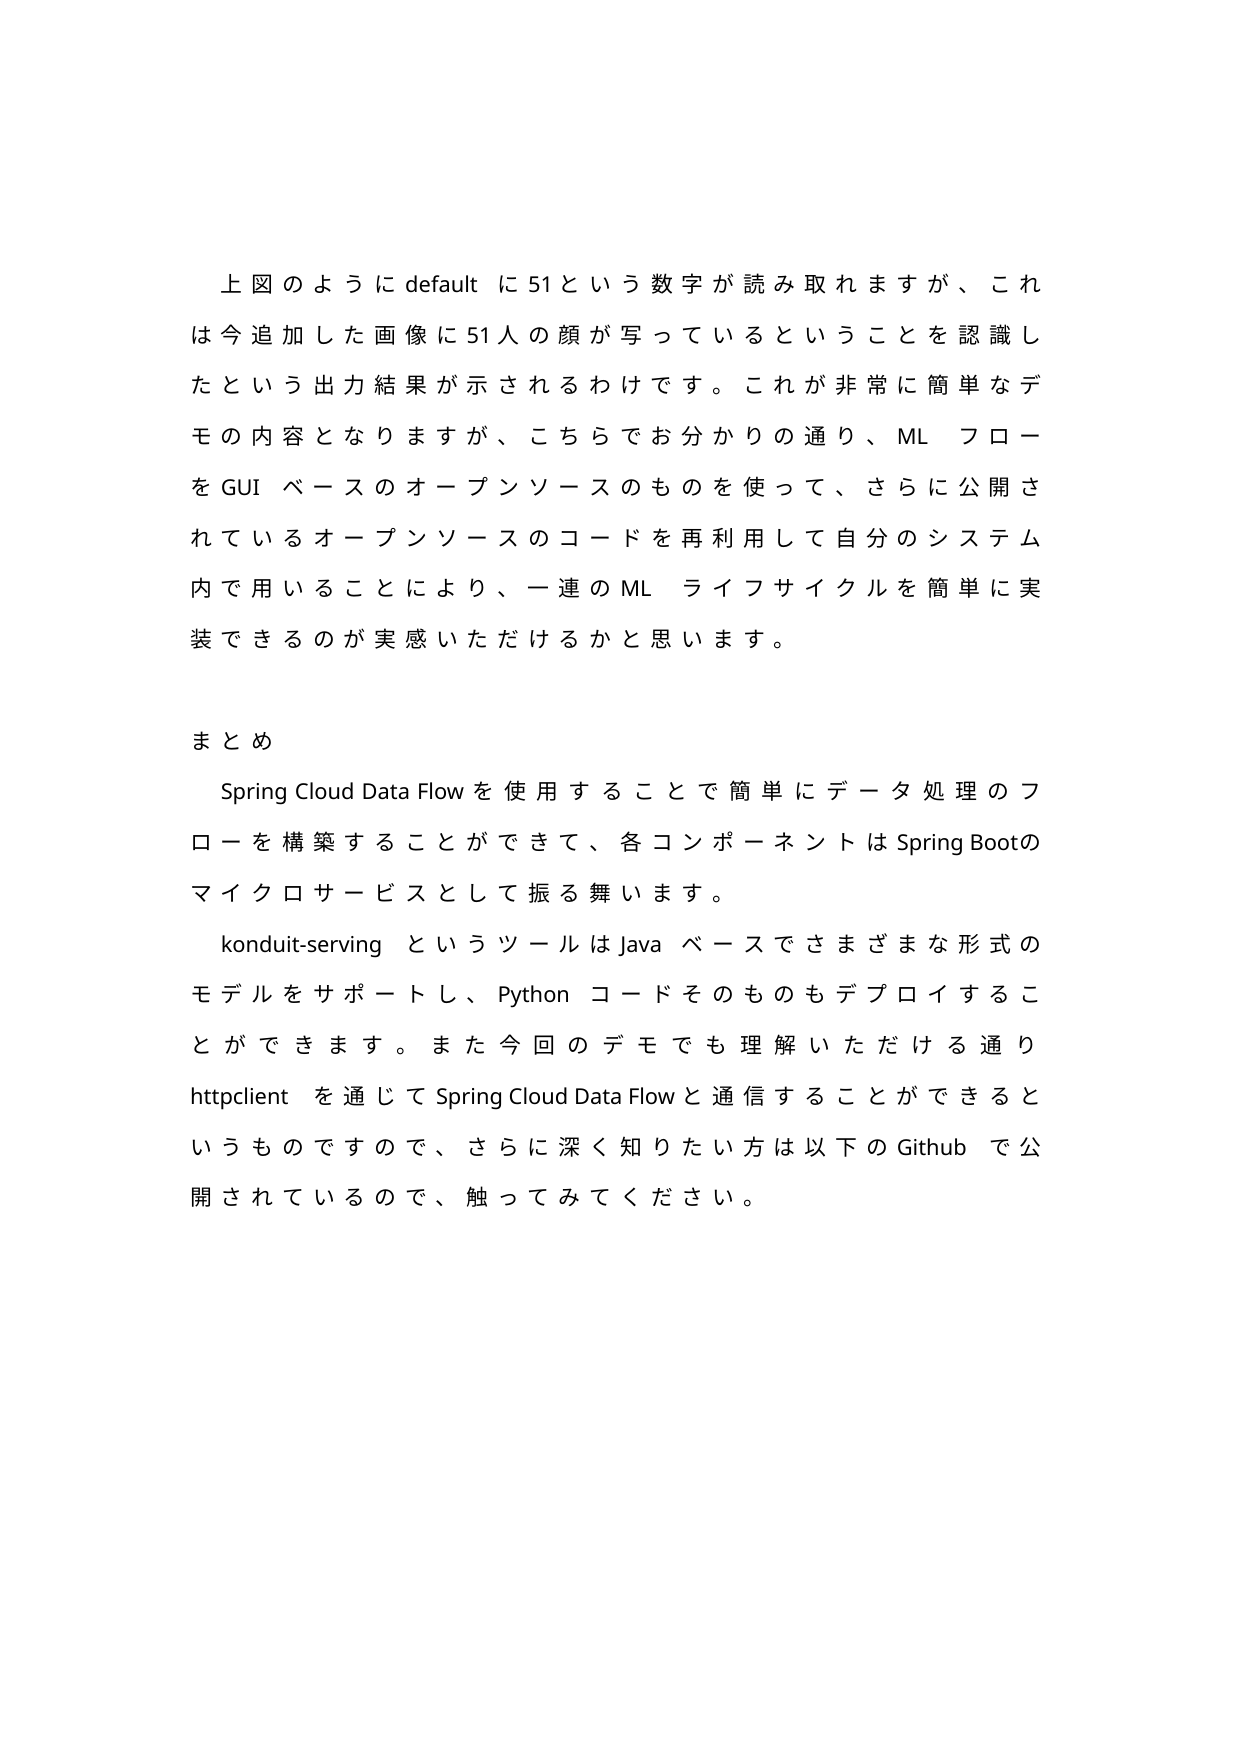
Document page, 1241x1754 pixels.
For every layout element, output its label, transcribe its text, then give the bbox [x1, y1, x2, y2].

text 上図のようにdefaultに51という数字が読み取れますが、これは今追加した画像に51人の顔が写っているということを認識したという出力結果が示されるわけです。これが非常に簡単なデモの内容となりますが、こちらでお分かりの通り、MLフローをGUIベースのオープンソースのものを使って、さらに公開されているオープンソースのコードを再利用して自分のシステム内で用いることにより、一連のMLライフサイクルを簡単に実装できるのが実感いただけるかと思います。 [190, 258, 1050, 663]
text Spring Cloud Data Flowを使用することで簡単にデータ処理のフローを構築することができて、各コンポーネントはSpring Bootのマイクロサービスとして振る舞います。 [190, 765, 1050, 917]
text まとめ [190, 714, 1050, 765]
text konduit-servingというツールはJavaベースでさまざまな形式のモデルをサポートし、Pythonコードそのものもデプロイすることができます。また今回のデモでも理解いただける通り、httpclientを通じてSpring Cloud Data Flowと通信することができるというものですので、さらに深く知りたい方は以下のGithubで公開されているので、触ってみてください。 [190, 917, 1050, 1221]
